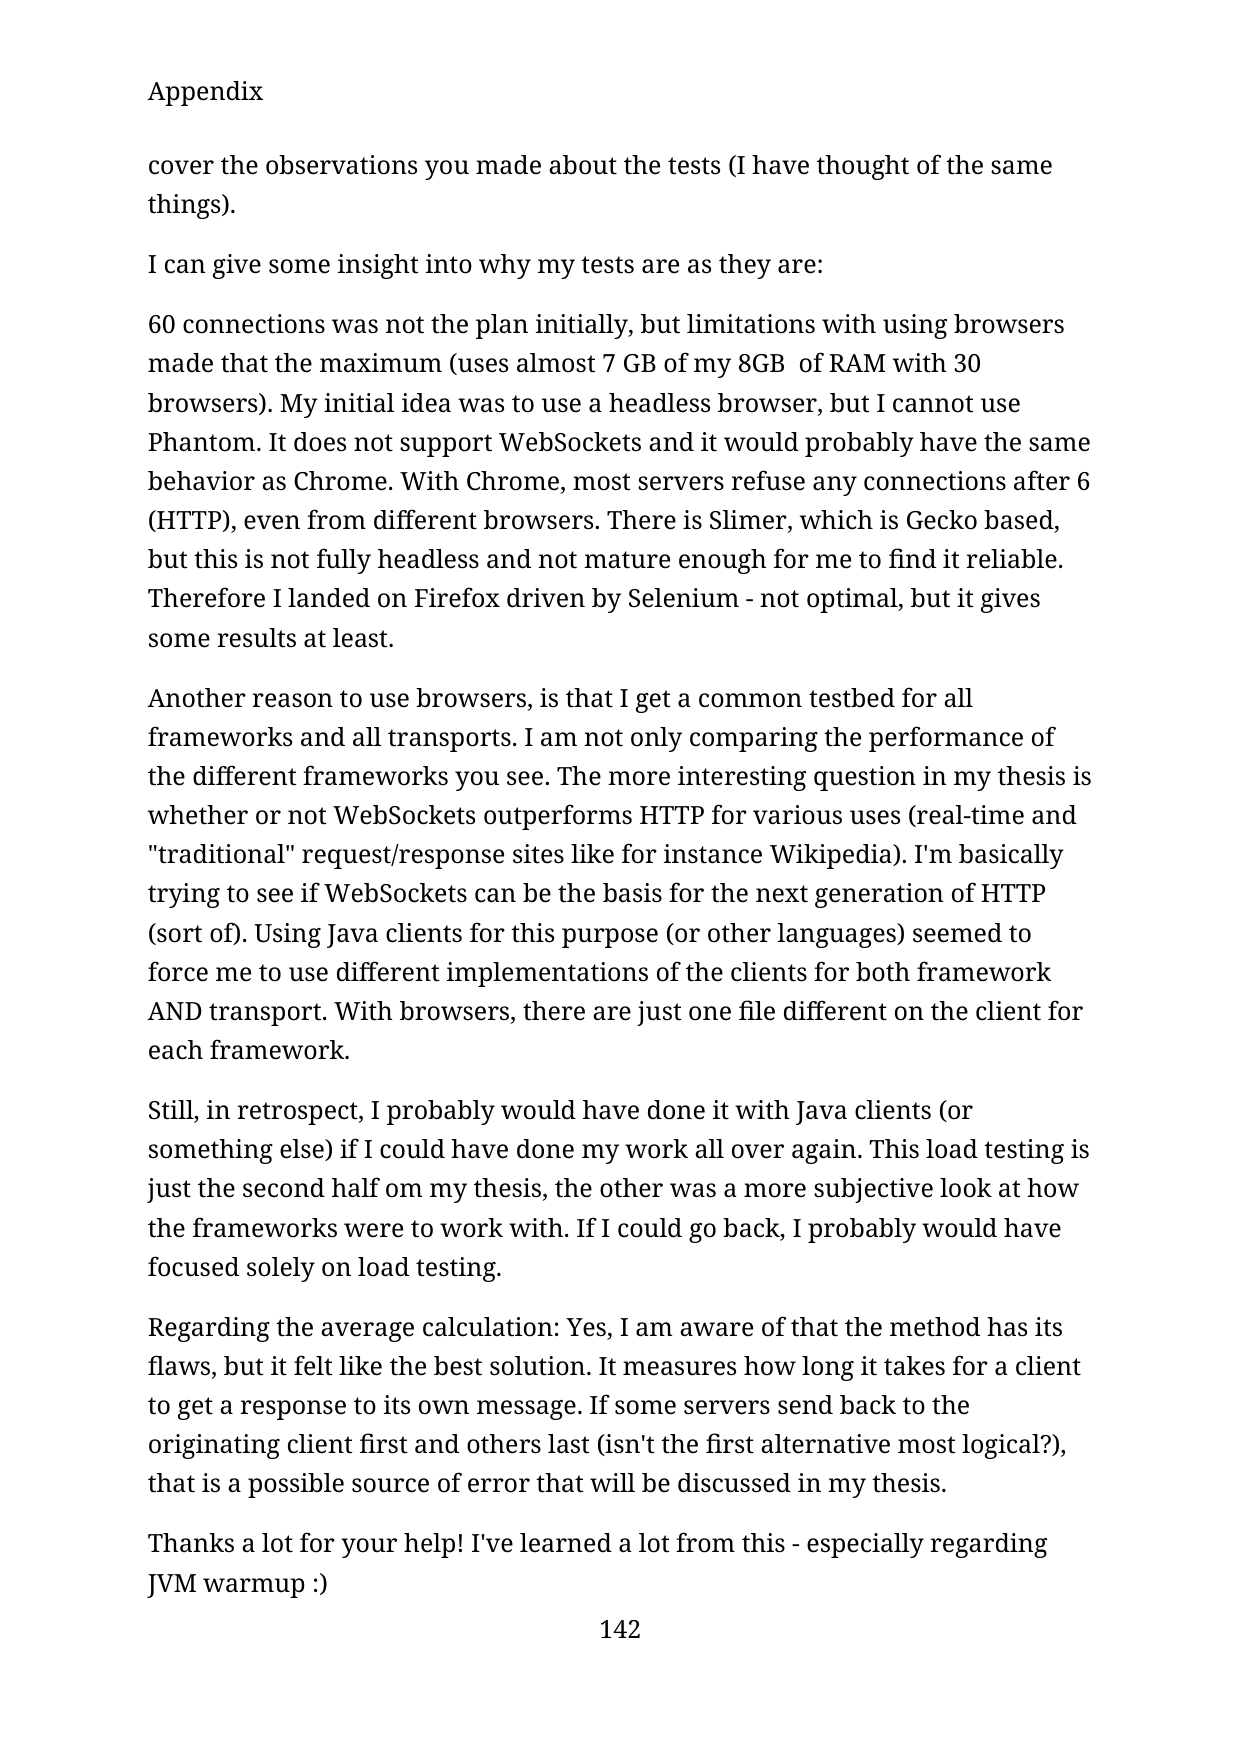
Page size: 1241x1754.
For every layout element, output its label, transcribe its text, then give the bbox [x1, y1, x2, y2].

text Another reason to use browsers, is that I get a common testbed for all frameworks and all transports. I am not only comparing the performance of the different frameworks you see. The more interesting question in my thesis is whether or not WebSockets outperforms HTTP for various uses (real-time and "traditional" request/response sites like for instance Wikipedia). I'm basically trying to see if WebSockets can be the basis for the next generation of HTTP (sort of). Using Java clients for this purpose (or other languages) seemed to force me to use different implementations of the clients for both framework AND transport. With browsers, there are just one file different on the client for each framework. [148, 680, 1092, 1067]
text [148, 148, 1092, 221]
text 60 connections was not the plan initially, but limitations with using browsers made that the maximum (uses almost 7 GB of my 8GB of RAM with 30 browsers). My initial idea was to use a headless browser, but I cannot use Phantom. It does not support WebSockets and it would probably have the same behavior as Chrome. With Chrome, most servers refuse any connections after 6 (HTTP), even from different browsers. There is Slimer, which is Gecko based, but this is not fully headless and not mature enough for me to find it reliable. Therefore I landed on Firefox driven by Selenium - not optimal, but it gives some results at least. [148, 307, 1092, 654]
text I can give some insight into why my tests are as they are: [148, 247, 1092, 281]
text Regarding the average calculation: Yes, I am aware of that the method has its flaws, but it felt like the best solution. It measures how long it takes for a client to get a response to its own message. If some servers send back to the originating client first and others last (isn't the first alternative most logical?), that is a possible source of error that will be discussed in my thesis. [148, 1309, 1092, 1500]
text Thanks a lot for your help! I've learned a lot from this - especially regarding JVM warmup :) [148, 1526, 1092, 1599]
text Still, in retrospect, I probably would have done it with Java clients (or something else) if I could have done my work all over again. This load testing is just the second half om my thesis, the other was a more subjective look at how the frameworks were to work with. If I could go back, I probably would have focused solely on load testing. [148, 1093, 1092, 1283]
